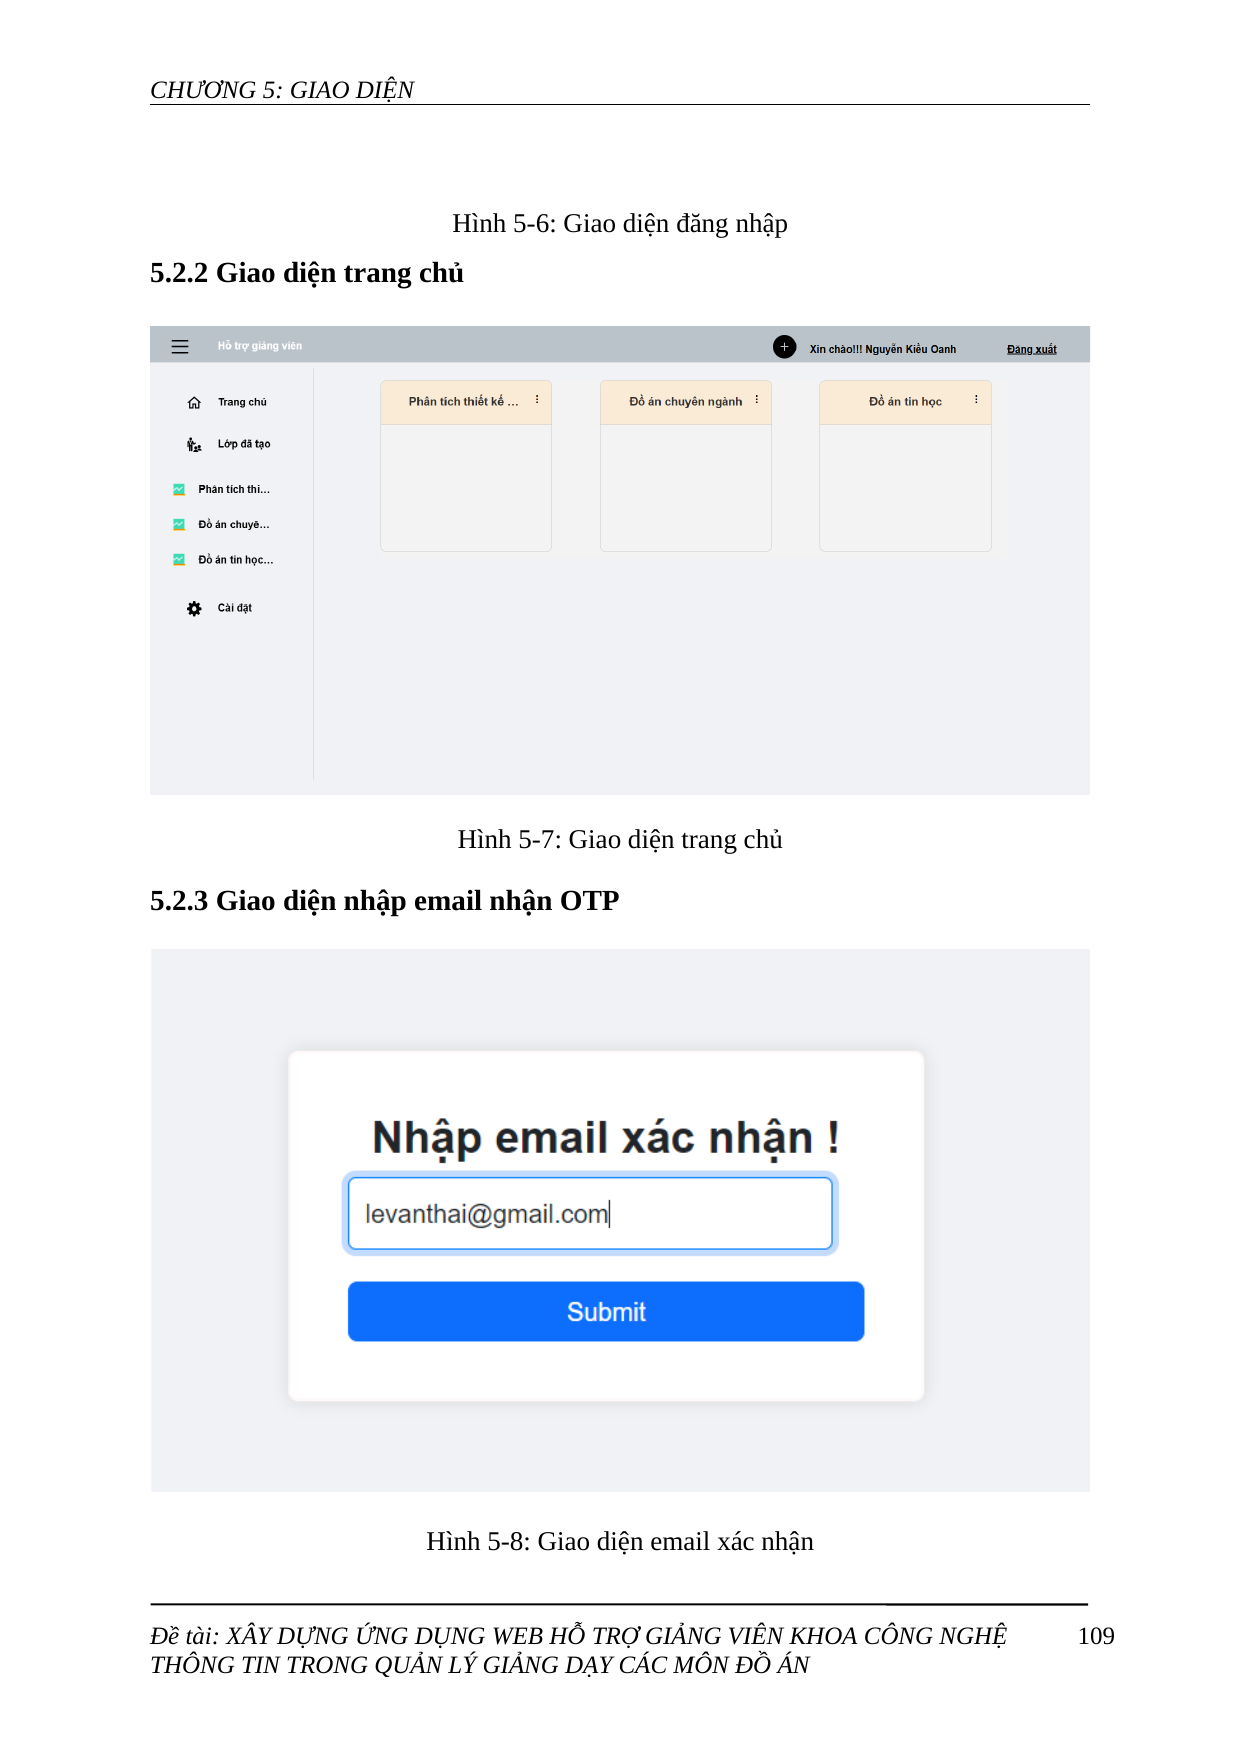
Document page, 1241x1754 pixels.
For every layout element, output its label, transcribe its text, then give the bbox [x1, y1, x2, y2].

text 5.2.3 Giao diện nhập email nhận OTP [150, 883, 1090, 916]
picture [150, 326, 1091, 795]
text Hình 5-8: Giao diện email xác nhận [150, 1525, 1090, 1556]
text Hình 5-7: Giao diện trang chủ [150, 823, 1090, 854]
picture [151, 949, 1091, 1492]
text Hình 5-6: Giao diện đăng nhập [150, 207, 1090, 239]
subtitle 5.2.2 Giao diện trang chủ [150, 255, 1090, 289]
